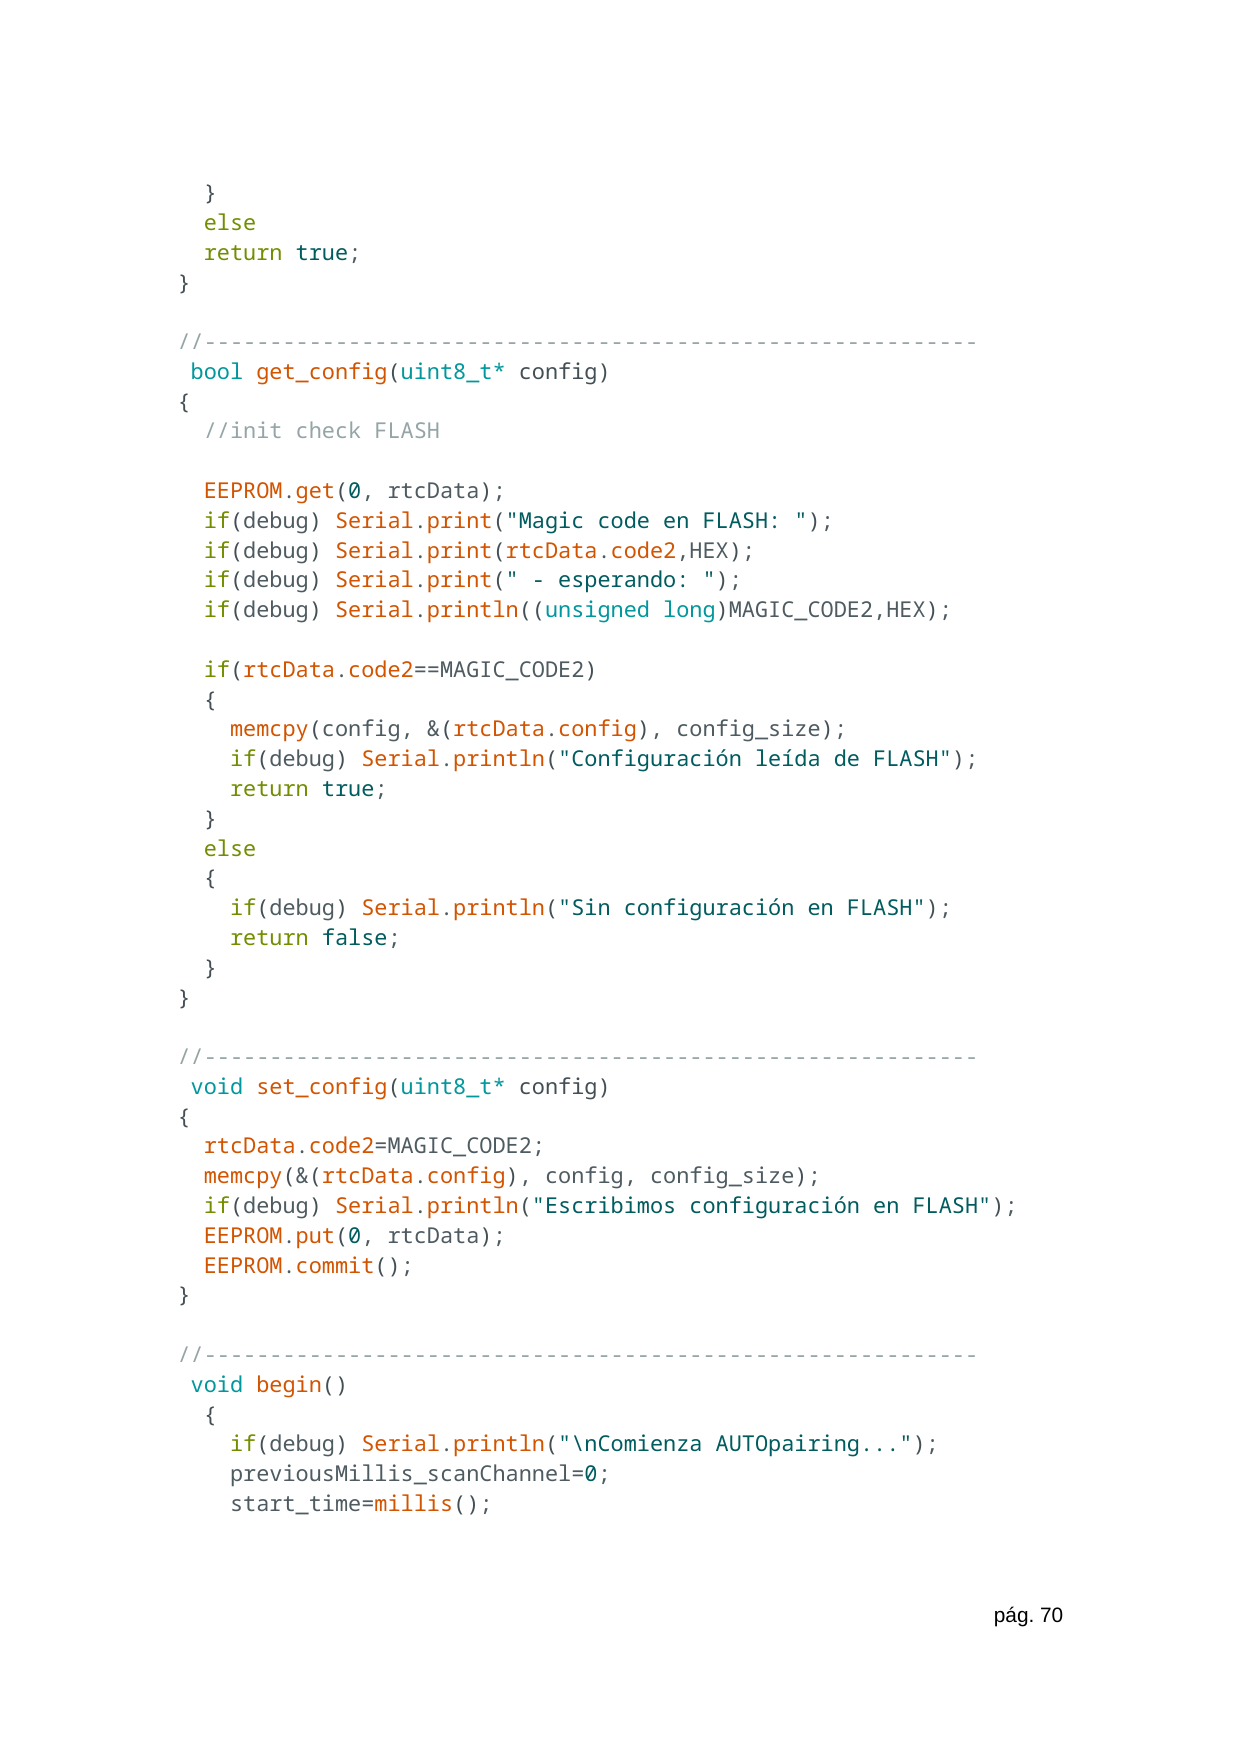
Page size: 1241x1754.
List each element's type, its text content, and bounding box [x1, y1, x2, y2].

text } [177, 1279, 1063, 1309]
text } [177, 177, 1063, 207]
text EEPROM.get(0, rtcData); [177, 475, 1063, 505]
text } [177, 267, 1063, 296]
text start_time=millis(); [177, 1488, 1063, 1518]
text return false; [177, 922, 1063, 952]
text return true; [177, 237, 1063, 267]
text } [177, 982, 1063, 1011]
text EEPROM.put(0, rtcData); [177, 1220, 1063, 1250]
text if(debug) Serial.print(" - esperando: "); [177, 564, 1063, 594]
text EEPROM.commit(); [177, 1250, 1063, 1279]
text memcpy(&(rtcData.config), config, config_size); [177, 1160, 1063, 1190]
text { [177, 862, 1063, 892]
text { [177, 1399, 1063, 1428]
text { [177, 386, 1063, 416]
text if(debug) Serial.print(rtcData.code2,HEX); [177, 535, 1063, 564]
text //init check FLASH [177, 416, 1063, 445]
text if(debug) Serial.println("Sin configuración en FLASH"); [177, 892, 1063, 922]
text if(debug) Serial.print("Magic code en FLASH: "); [177, 505, 1063, 535]
text void begin() [177, 1369, 1063, 1399]
text //----------------------------------------------------------- [177, 1339, 1063, 1369]
text { [177, 684, 1063, 713]
text //----------------------------------------------------------- [177, 326, 1063, 356]
text if(debug) Serial.println("\nComienza AUTOpairing..."); [177, 1428, 1063, 1458]
text } [177, 803, 1063, 833]
text bool get_config(uint8_t* config) [177, 356, 1063, 386]
text if(debug) Serial.println("Configuración leída de FLASH"); [177, 743, 1063, 773]
text //----------------------------------------------------------- [177, 1041, 1063, 1071]
text } [177, 952, 1063, 982]
text rtcData.code2=MAGIC_CODE2; [177, 1131, 1063, 1160]
text if(debug) Serial.println((unsigned long)MAGIC_CODE2,HEX); [177, 594, 1063, 624]
text void set_config(uint8_t* config) [177, 1071, 1063, 1101]
text if(debug) Serial.println("Escribimos configuración en FLASH"); [177, 1190, 1063, 1220]
text previousMillis_scanChannel=0; [177, 1458, 1063, 1488]
text { [177, 1101, 1063, 1131]
text else [177, 833, 1063, 862]
text if(rtcData.code2==MAGIC_CODE2) [177, 654, 1063, 684]
text memcpy(config, &(rtcData.config), config_size); [177, 713, 1063, 743]
text return true; [177, 773, 1063, 803]
text else [177, 207, 1063, 237]
